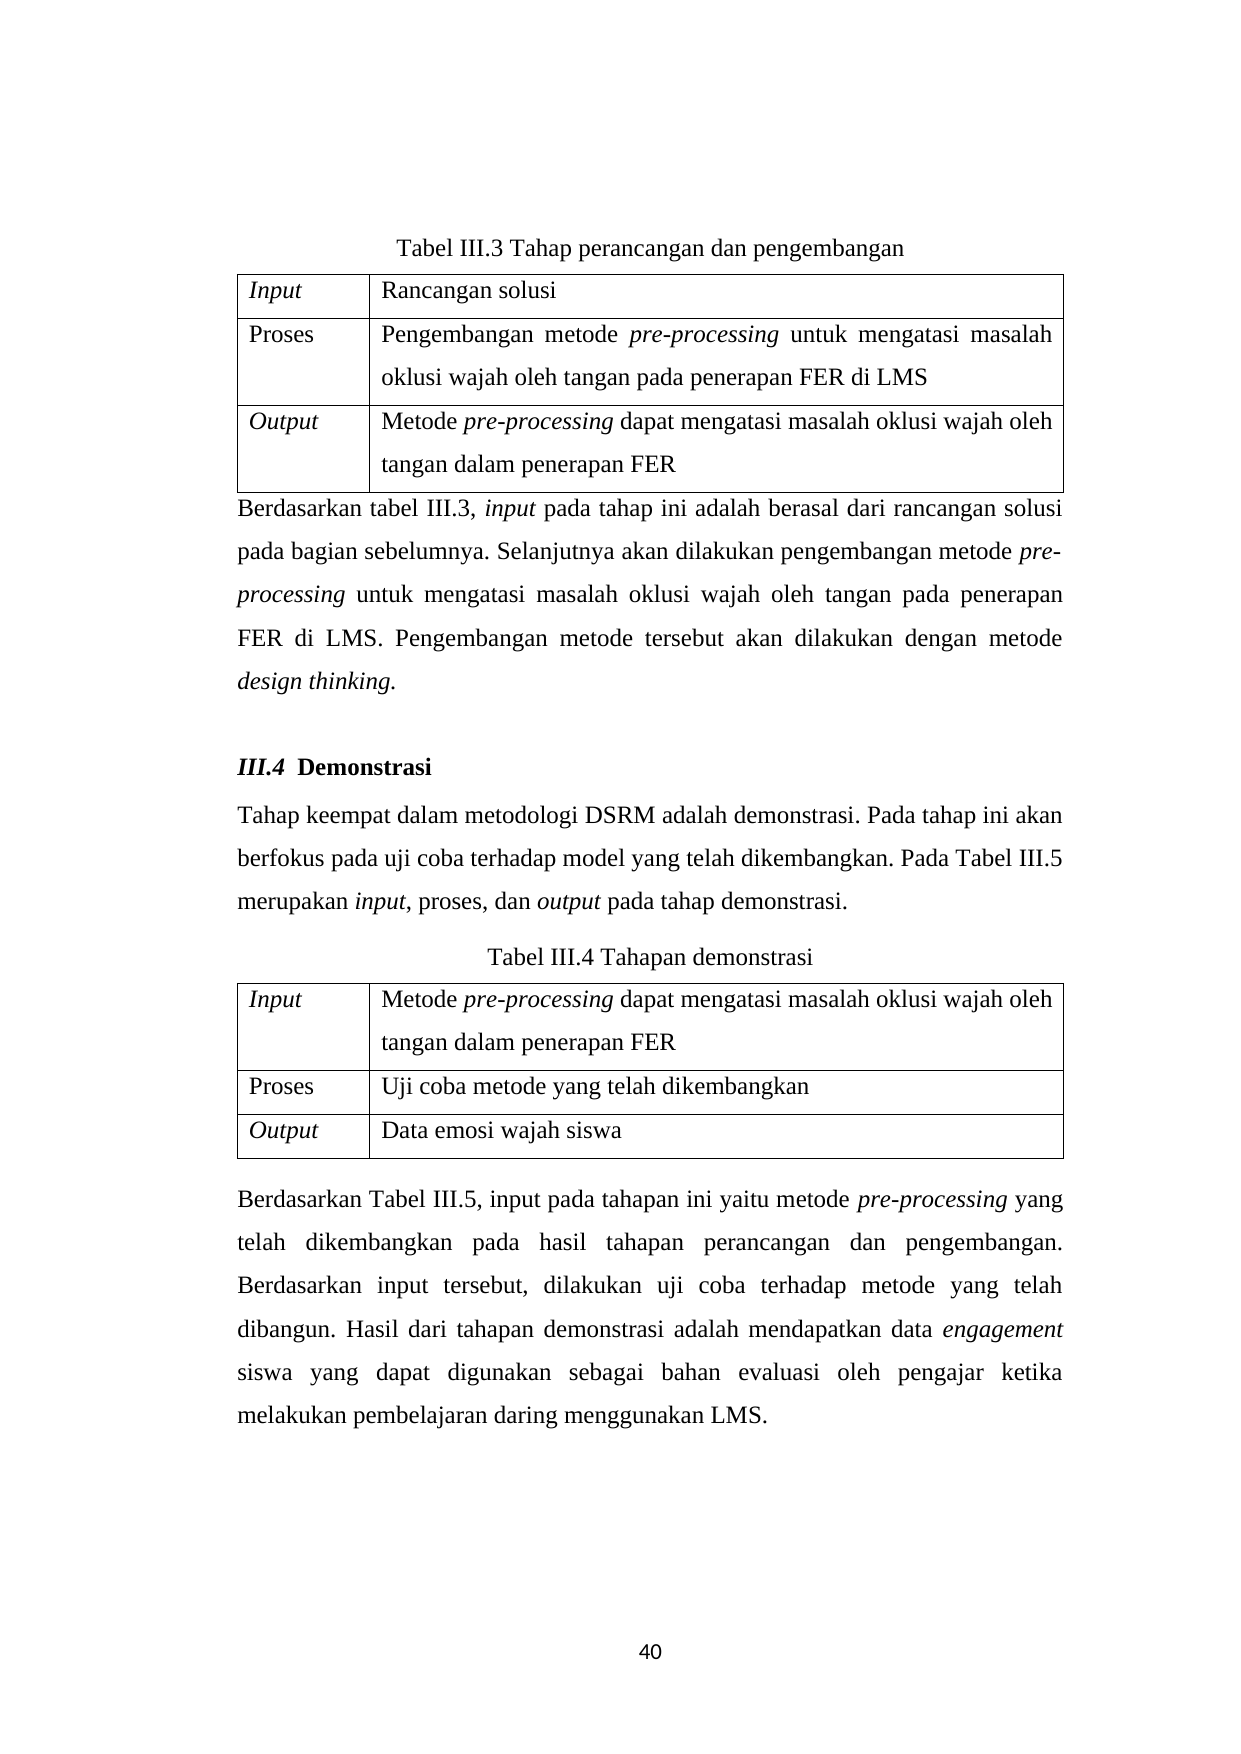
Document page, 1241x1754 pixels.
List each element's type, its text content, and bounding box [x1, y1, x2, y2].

table_cell Output [238, 406, 369, 492]
text Tahap keempat dalam metodologi DSRM adalah demonstrasi. Pada tahap ini akan berfokus pada uji coba terhadap model yang telah dikembangkan. Pada Tabel III.5 merupakan input, proses, dan output pada tahap demonstrasi. [237, 800, 1063, 915]
table_cell Data emosi wajah siswa [370, 1115, 1063, 1158]
table_header Input [238, 984, 369, 1070]
table_cell Output [238, 1115, 369, 1158]
table_cell Proses [238, 319, 369, 405]
table_header Input [238, 275, 369, 318]
table_header Rancangan solusi [370, 275, 1063, 318]
table_header Metode pre-processing dapat mengatasi masalah oklusi wajah oleh tangan dalam penerapan FER [370, 984, 1063, 1070]
table_cell Uji coba metode yang telah dikembangkan [370, 1071, 1063, 1114]
table_cell Proses [238, 1071, 369, 1114]
list Demonstrasi [237, 752, 1063, 781]
table_cell Metode pre-processing dapat mengatasi masalah oklusi wajah oleh tangan dalam penerapan FER [370, 406, 1063, 492]
text Berdasarkan Tabel III.5, input pada tahapan ini yaitu metode pre-processing yang telah dikembangkan pada hasil tahapan perancangan dan pengembangan. Berdasarkan input tersebut, dilakukan uji coba terhadap metode yang telah dibangun. Hasil dari tahapan demonstrasi adalah mendapatkan data engagement siswa yang dapat digunakan sebagai bahan evaluasi oleh pengajar ketika melakukan pembelajaran daring menggunakan LMS. [237, 1184, 1063, 1429]
table_cell Pengembangan metode pre-processing untuk mengatasi masalah oklusi wajah oleh tangan pada penerapan FER di LMS [370, 319, 1063, 405]
text Berdasarkan tabel III.3, input pada tahap ini adalah berasal dari rancangan solusi pada bagian sebelumnya. Selanjutnya akan dilakukan pengembangan metode pre-processing untuk mengatasi masalah oklusi wajah oleh tangan pada penerapan FER di LMS. Pengembangan metode tersebut akan dilakukan dengan metode design thinking. [237, 493, 1063, 694]
